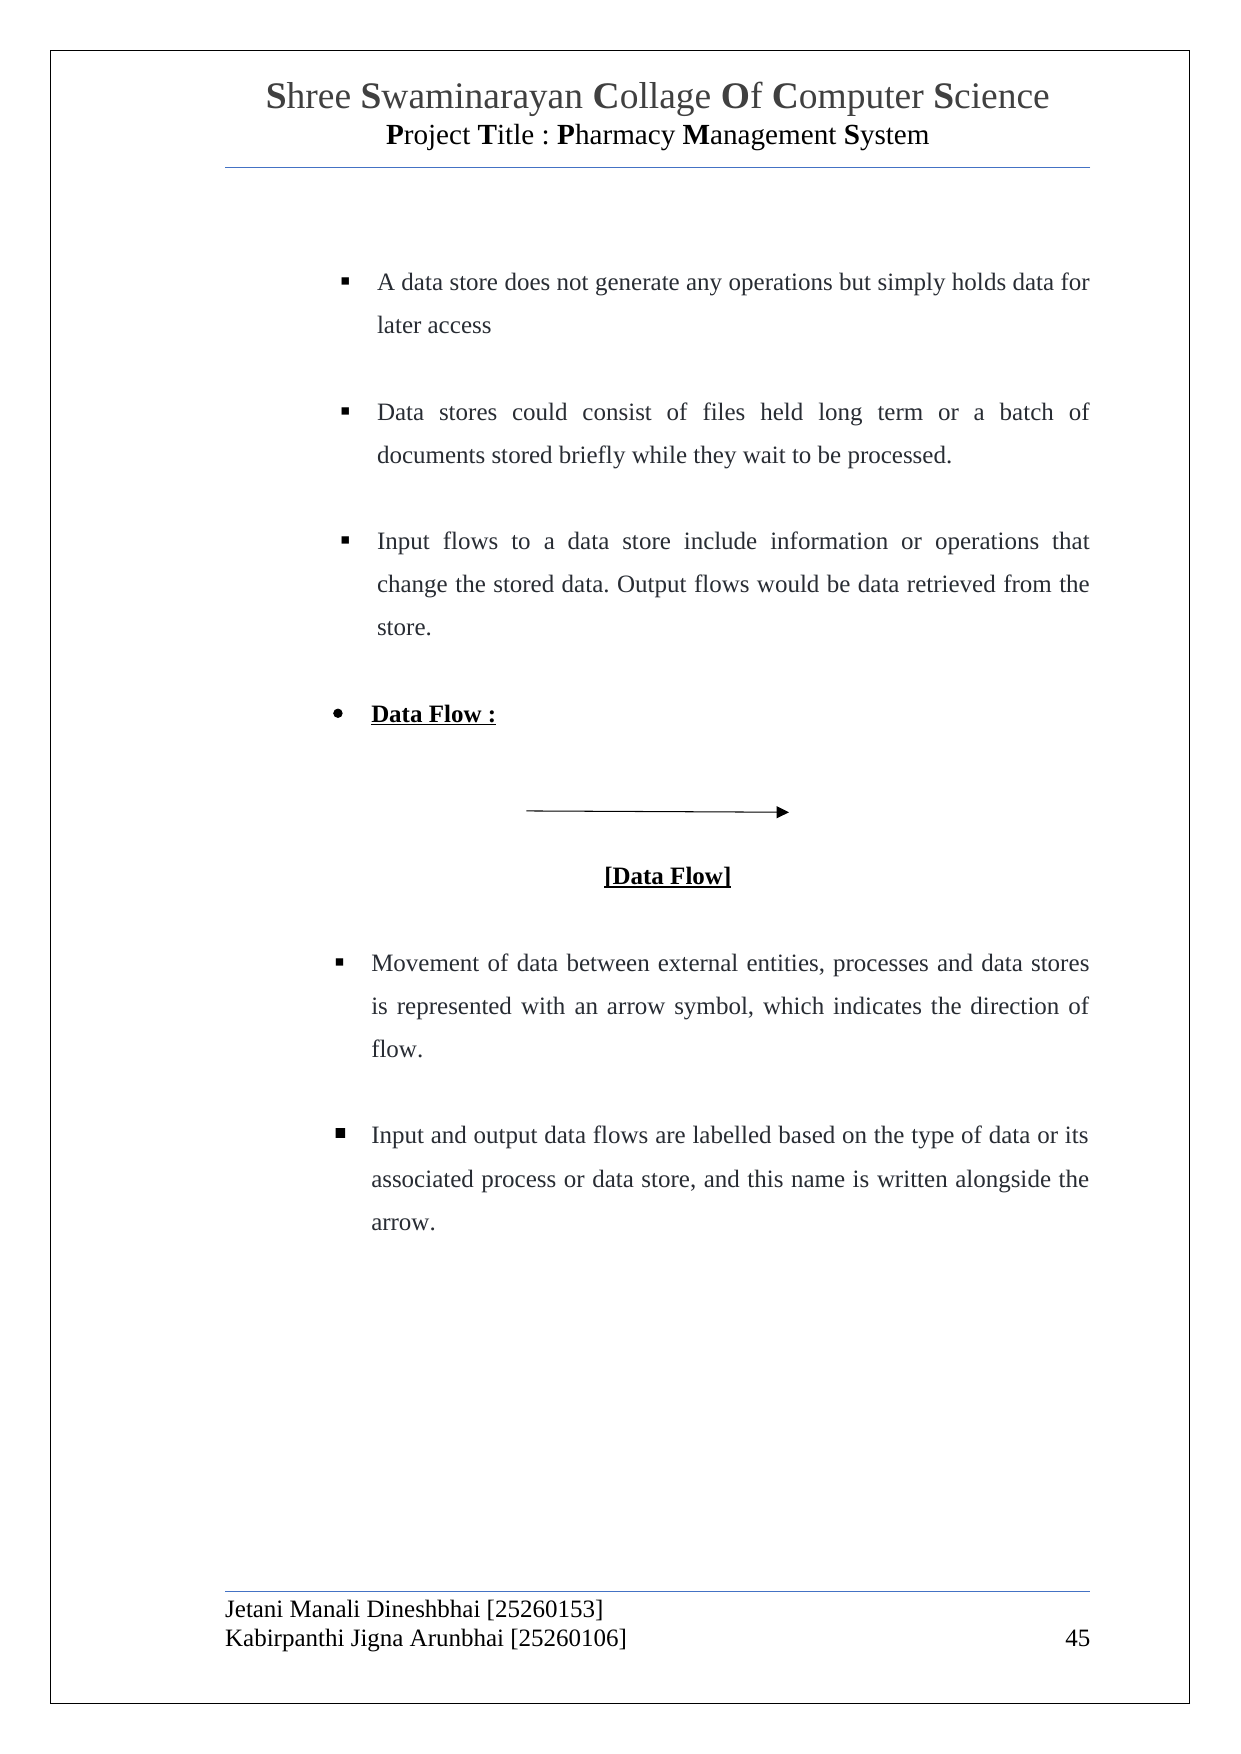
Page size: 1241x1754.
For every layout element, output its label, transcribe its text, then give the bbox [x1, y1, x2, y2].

list Input flows to a data store include information or operations that change the stored data. Output flows would be data retrieved from the store. [339, 526, 1090, 641]
list Movement of data between external entities, processes and data stores is represented with an arrow symbol, which indicates the direction of flow. [333, 948, 1090, 1063]
list Data Flow : [333, 699, 1090, 727]
list [Data Flow] [604, 861, 1090, 890]
list Data stores could consist of files held long term or a batch of documents stored briefly while they wait to be processed. [339, 397, 1090, 469]
list A data store does not generate any operations but simply holds data for later access [339, 267, 1090, 339]
list Input and output data flows are labelled based on the type of data or its associated process or data store, and this name is written alongside the arrow. [333, 1120, 1090, 1236]
